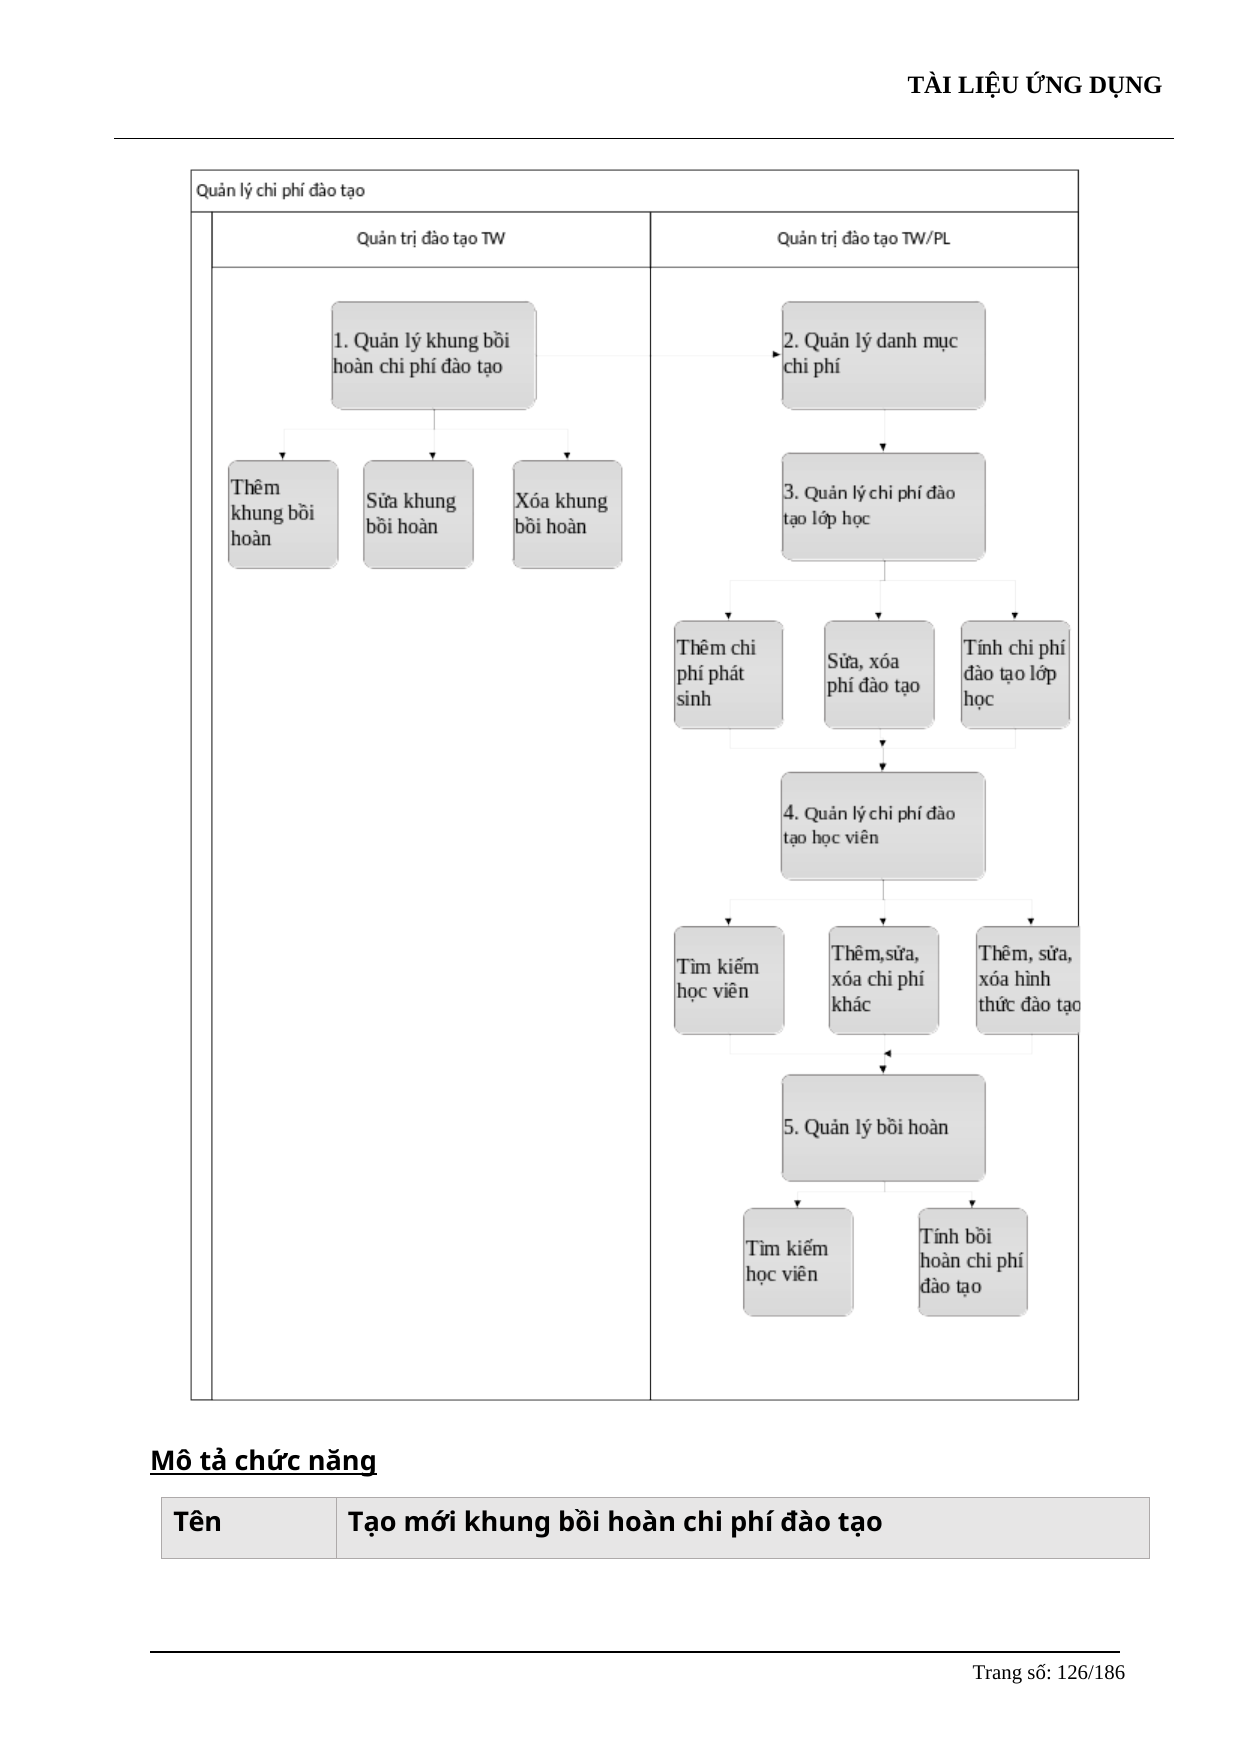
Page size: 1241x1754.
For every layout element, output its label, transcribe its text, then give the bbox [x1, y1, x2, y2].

table_header Tên [162, 1498, 336, 1558]
text Mô tả chức năng [150, 1442, 1120, 1479]
table_header Tạo mới khung bồi hoàn chi phí đào tạo [337, 1498, 1149, 1558]
